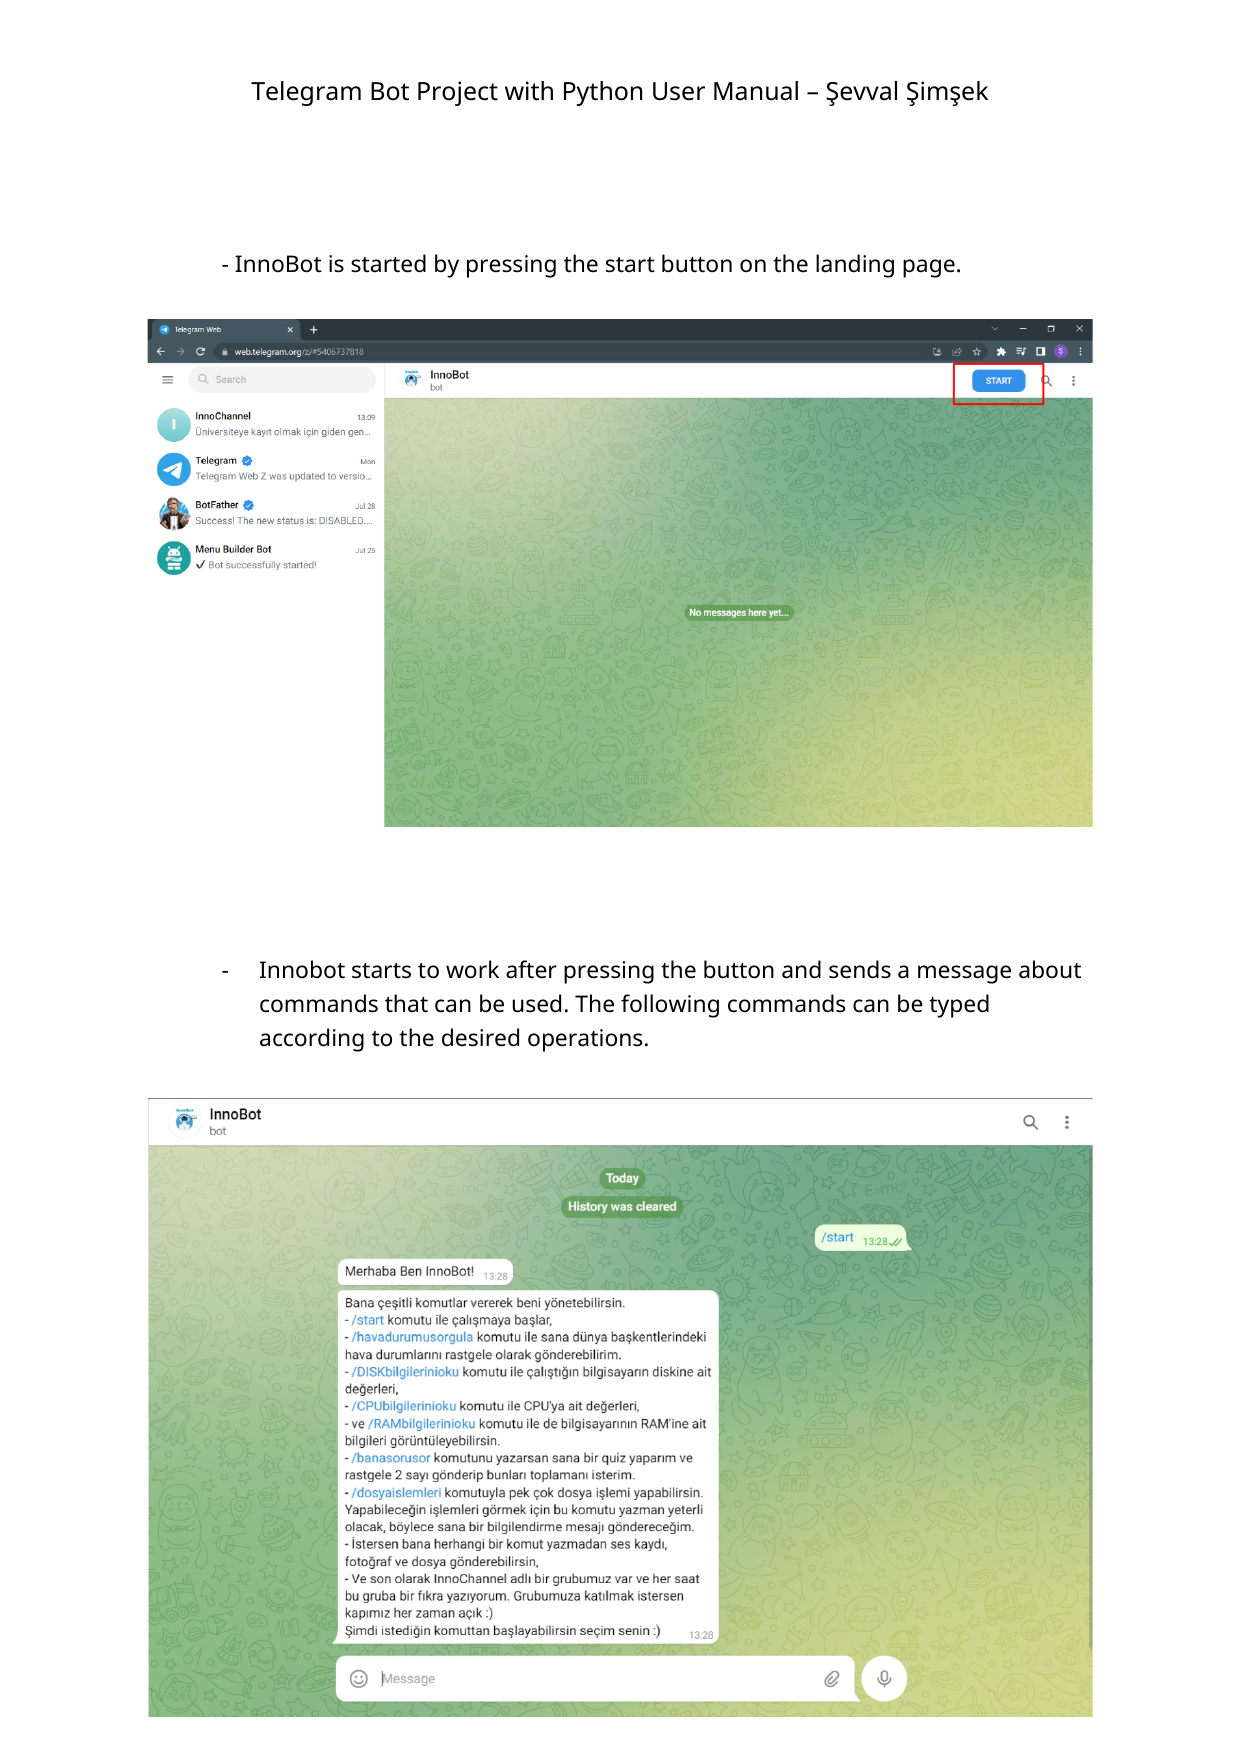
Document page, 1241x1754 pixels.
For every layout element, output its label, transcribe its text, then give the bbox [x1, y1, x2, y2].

picture [147, 319, 1093, 827]
picture [147, 1098, 1093, 1717]
text - InnoBot is started by pressing the start button on the landing page. [148, 248, 1093, 280]
list Innobot starts to work after pressing the button and sends a message about commands that can be used. The following commands can be typed according to the desired operations. [221, 954, 1093, 1053]
